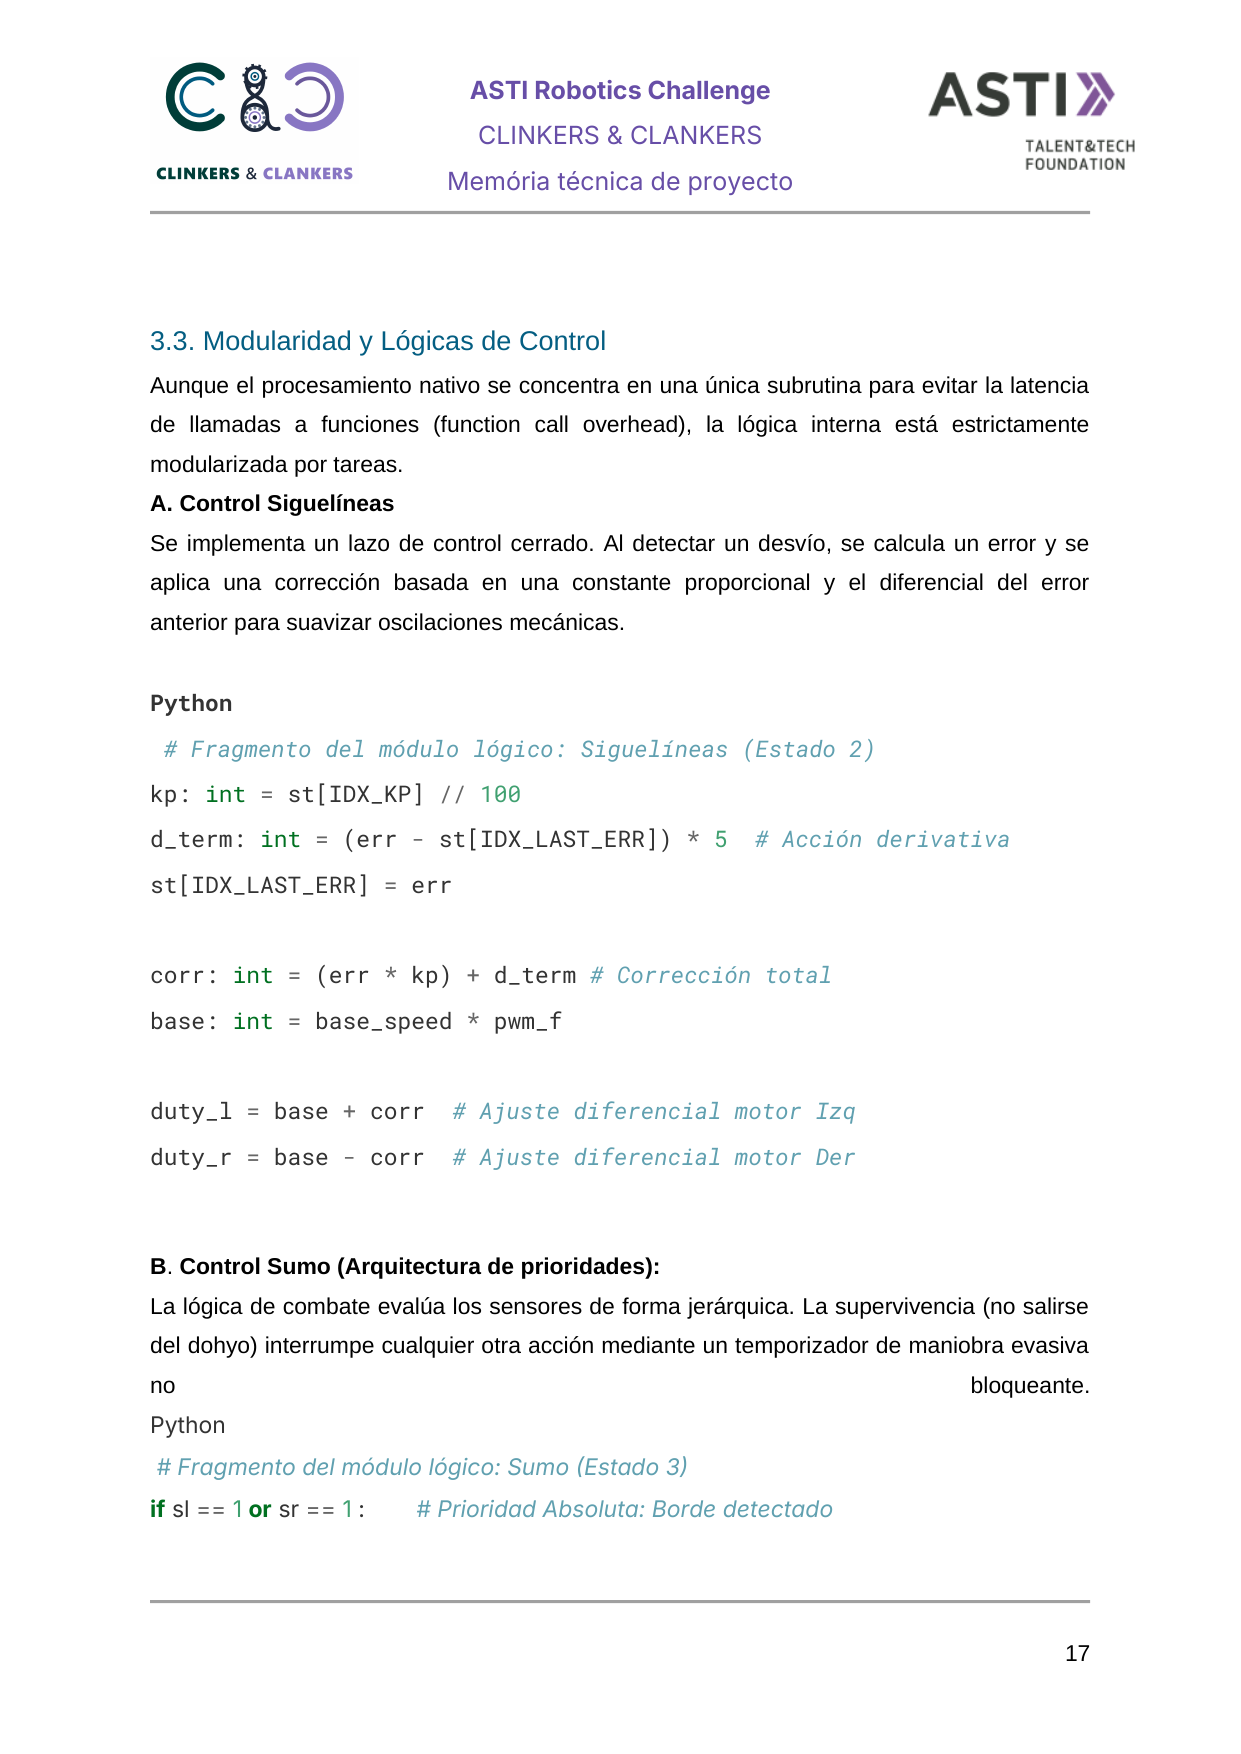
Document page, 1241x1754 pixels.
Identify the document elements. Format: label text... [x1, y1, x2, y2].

text A. Control Siguelíneas [150, 490, 1090, 517]
text duty_l = base + corr # Ajuste diferencial motor Izq [150, 1096, 1090, 1126]
text duty_r = base - corr # Ajuste diferencial motor Der [150, 1141, 1090, 1171]
text B. Control Sumo (Arquitectura de prioridades): [150, 1253, 1090, 1279]
text Se implementa un lazo de control cerrado. Al detectar un desvío, se calcula un error y se aplica una corrección basada en una constante proporcional y el diferencial del error anterior para suavizar oscilaciones mecánicas. [150, 530, 1090, 635]
text st[IDX_LAST_ERR] = err [150, 869, 1090, 899]
text # Fragmento del módulo lógico: Siguelíneas (Estado 2) [150, 733, 1090, 763]
text kp: int = st[IDX_KP] // 100 [150, 778, 1090, 809]
text # Fragmento del módulo lógico: Sumo (Estado 3) [150, 1453, 1090, 1481]
subtitle 3.3. Modularidad y Lógicas de Control [150, 325, 1090, 356]
text La lógica de combate evalúa los sensores de forma jerárquica. La supervivencia (no salirse del dohyo) interrumpe cualquier otra acción mediante un temporizador de maniobra evasiva no bloqueante. Python [150, 1293, 1090, 1439]
text d_term: int = (err - st[IDX_LAST_ERR]) * 5 # Acción derivativa [150, 824, 1090, 854]
text Python [150, 688, 1090, 718]
text Aunque el procesamiento nativo se concentra en una única subrutina para evitar la latencia de llamadas a funciones (function call overhead), la lógica interna está estrictamente modularizada por tareas. [150, 372, 1090, 477]
picture [875, 67, 1187, 176]
text base: int = base_speed * pwm_f [150, 1005, 1090, 1035]
text corr: int = (err * kp) + d_term # Corrección total [150, 960, 1090, 990]
text if sl == 1 or sr == 1 : # Prioridad Absoluta: Borde detectado [150, 1495, 1090, 1523]
picture [150, 57, 359, 184]
